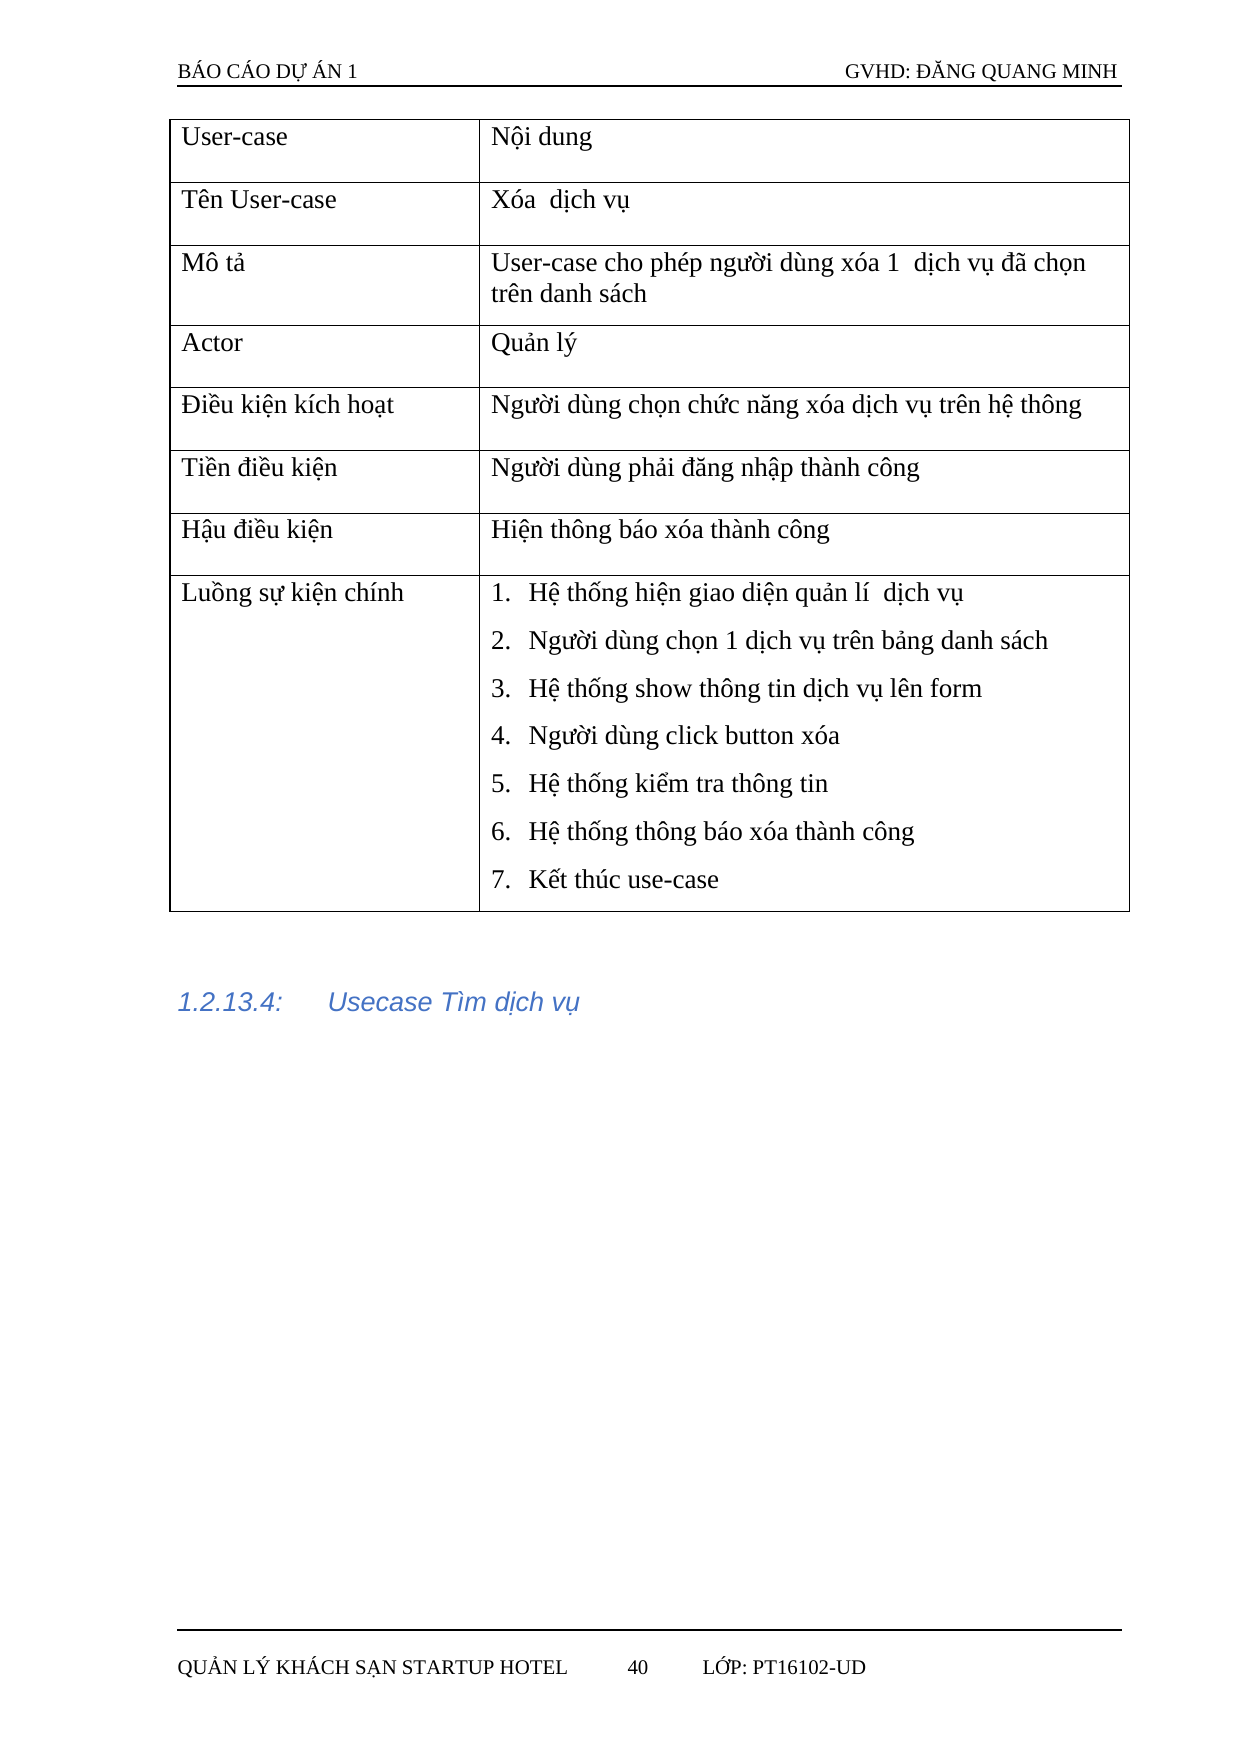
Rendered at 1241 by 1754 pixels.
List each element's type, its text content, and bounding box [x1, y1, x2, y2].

table_cell Actor [171, 326, 479, 387]
table_cell Tên User-case [171, 183, 479, 244]
table_cell Người dùng chọn chức năng xóa dịch vụ trên hệ thông [480, 388, 1129, 450]
table_cell Mô tả [171, 246, 479, 324]
table_cell Hậu điều kiện [171, 514, 479, 575]
table_cell Tiền điều kiện [171, 451, 479, 512]
table_cell Điều kiện kích hoạt [171, 388, 479, 450]
table_cell Quản lý [480, 326, 1129, 387]
subtitle Usecase Tìm dịch vụ [177, 986, 1122, 1018]
table_header User-case [171, 120, 479, 182]
table_cell Luồng sự kiện chính [171, 576, 479, 911]
table_cell User-case cho phép người dùng xóa 1 dịch vụ đã chọn trên danh sách [480, 246, 1129, 324]
table_cell Hệ thống hiện giao diện quản lí dịch vụ Người dùng chọn 1 dịch vụ trên bảng danh sách Hệ thống show thông tin dịch vụ lên form Người dùng click button xóa Hệ thống kiểm tra thông tin Hệ thống thông báo xóa thành công Kết thúc use-case [480, 576, 1129, 911]
table_header Nội dung [480, 120, 1129, 182]
table_cell Người dùng phải đăng nhập thành công [480, 451, 1129, 512]
table_cell Hiện thông báo xóa thành công [480, 514, 1129, 575]
table_cell Xóa dịch vụ [480, 183, 1129, 244]
